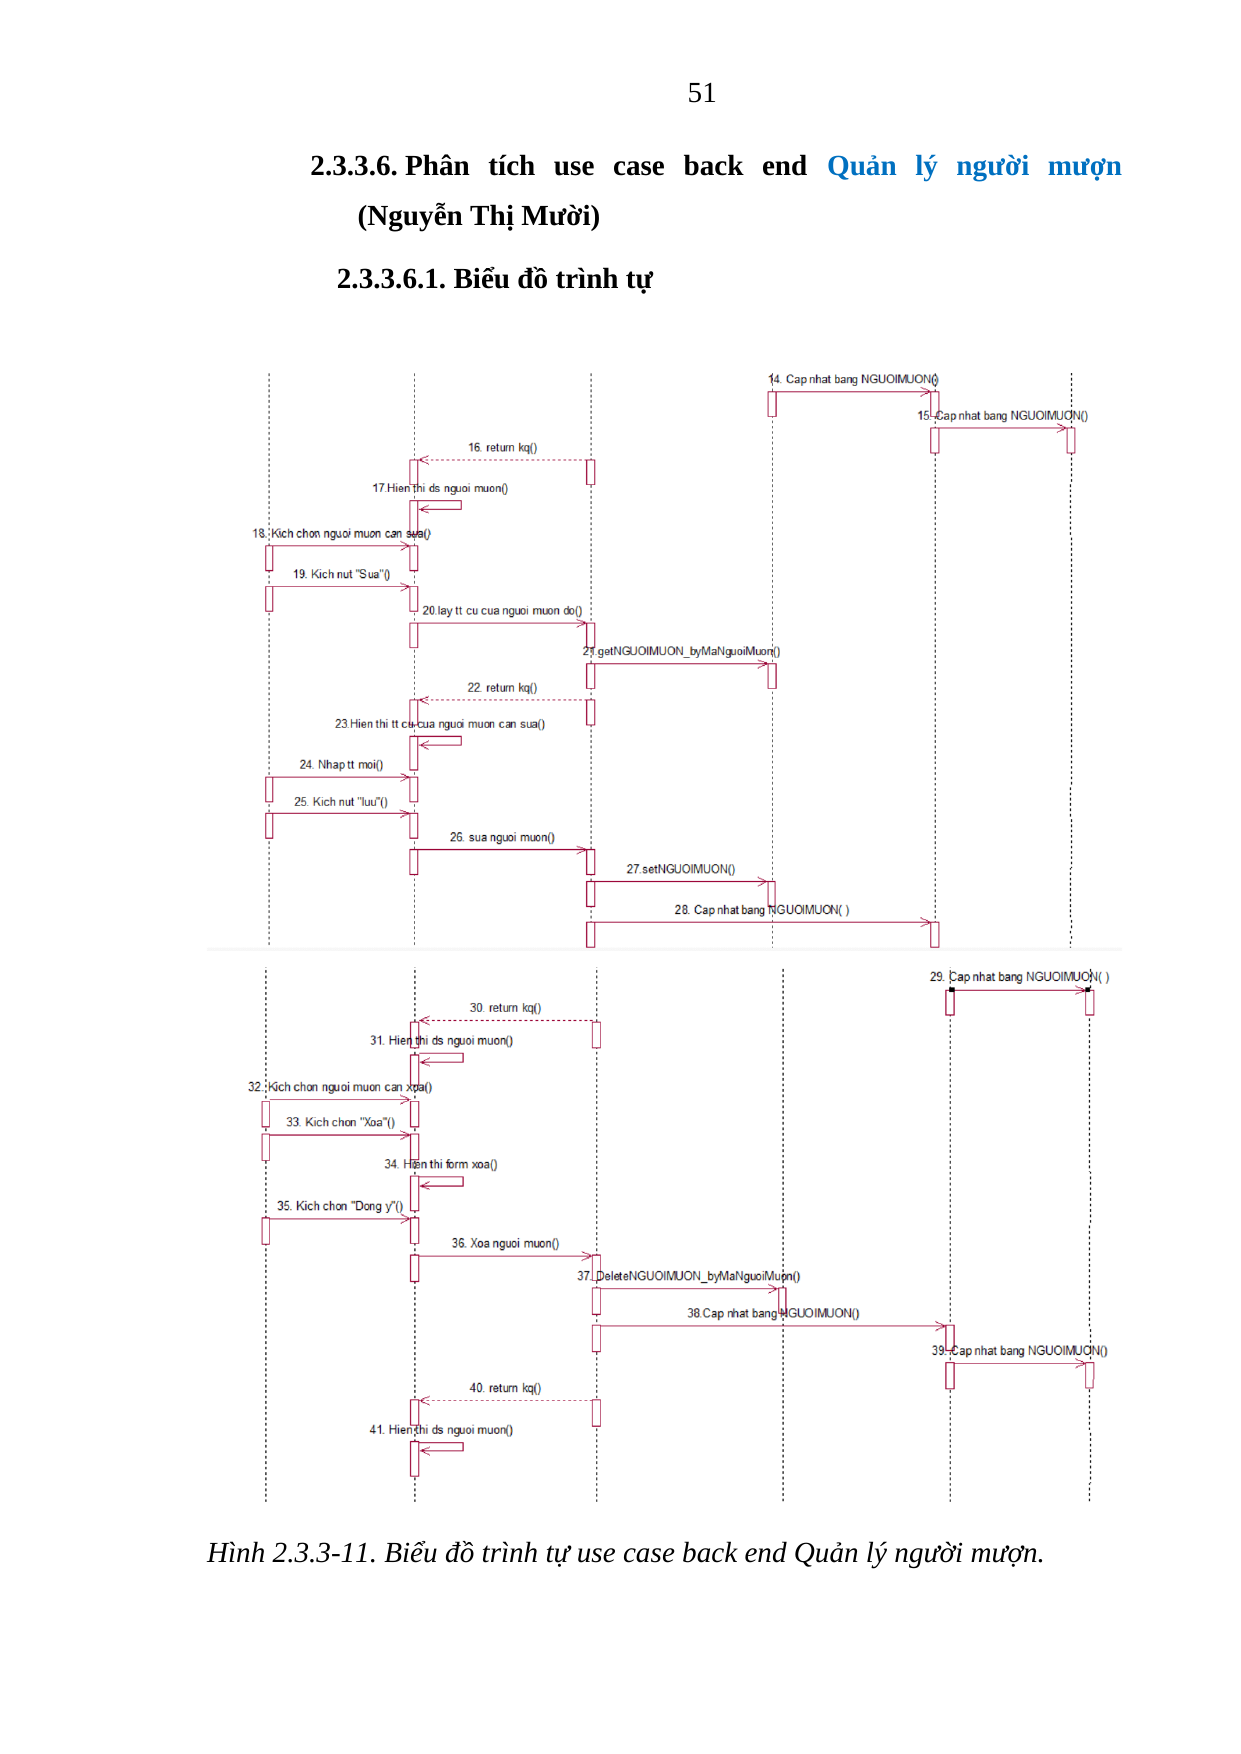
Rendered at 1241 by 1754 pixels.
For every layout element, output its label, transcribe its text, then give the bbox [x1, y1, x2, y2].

text Phân tích use case back end Quản lý người mượn (Nguyễn Thị Mười) [310, 148, 1122, 232]
picture [206, 373, 1123, 951]
picture [206, 967, 1123, 1518]
subtitle Biểu đồ trình tự [337, 261, 1122, 294]
text Hình 2.3.3-11. Biểu đồ trình tự use case back end Quản lý người mượn. [207, 1535, 1122, 1568]
